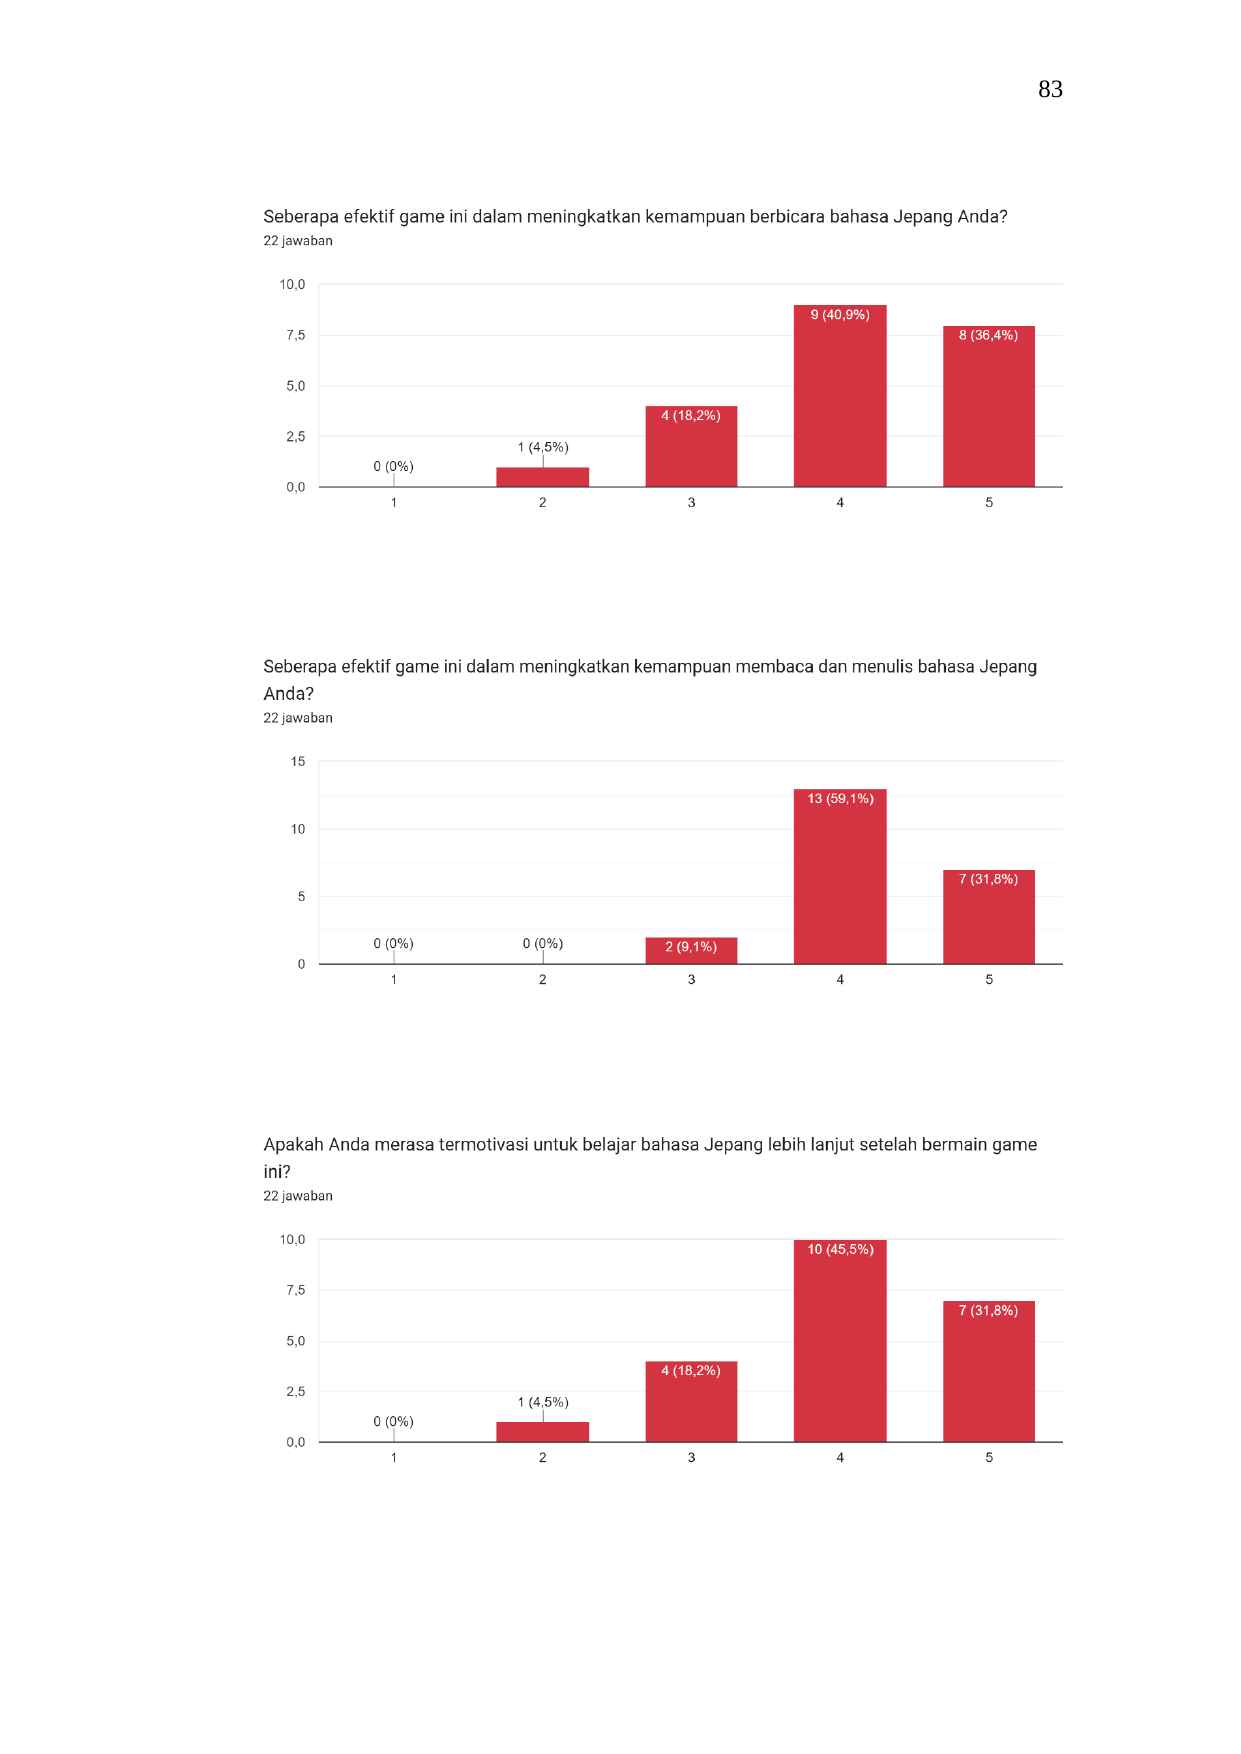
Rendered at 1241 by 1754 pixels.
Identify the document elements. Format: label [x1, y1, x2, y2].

picture [236, 1105, 1063, 1526]
picture [236, 627, 1063, 1048]
picture [236, 177, 1063, 571]
